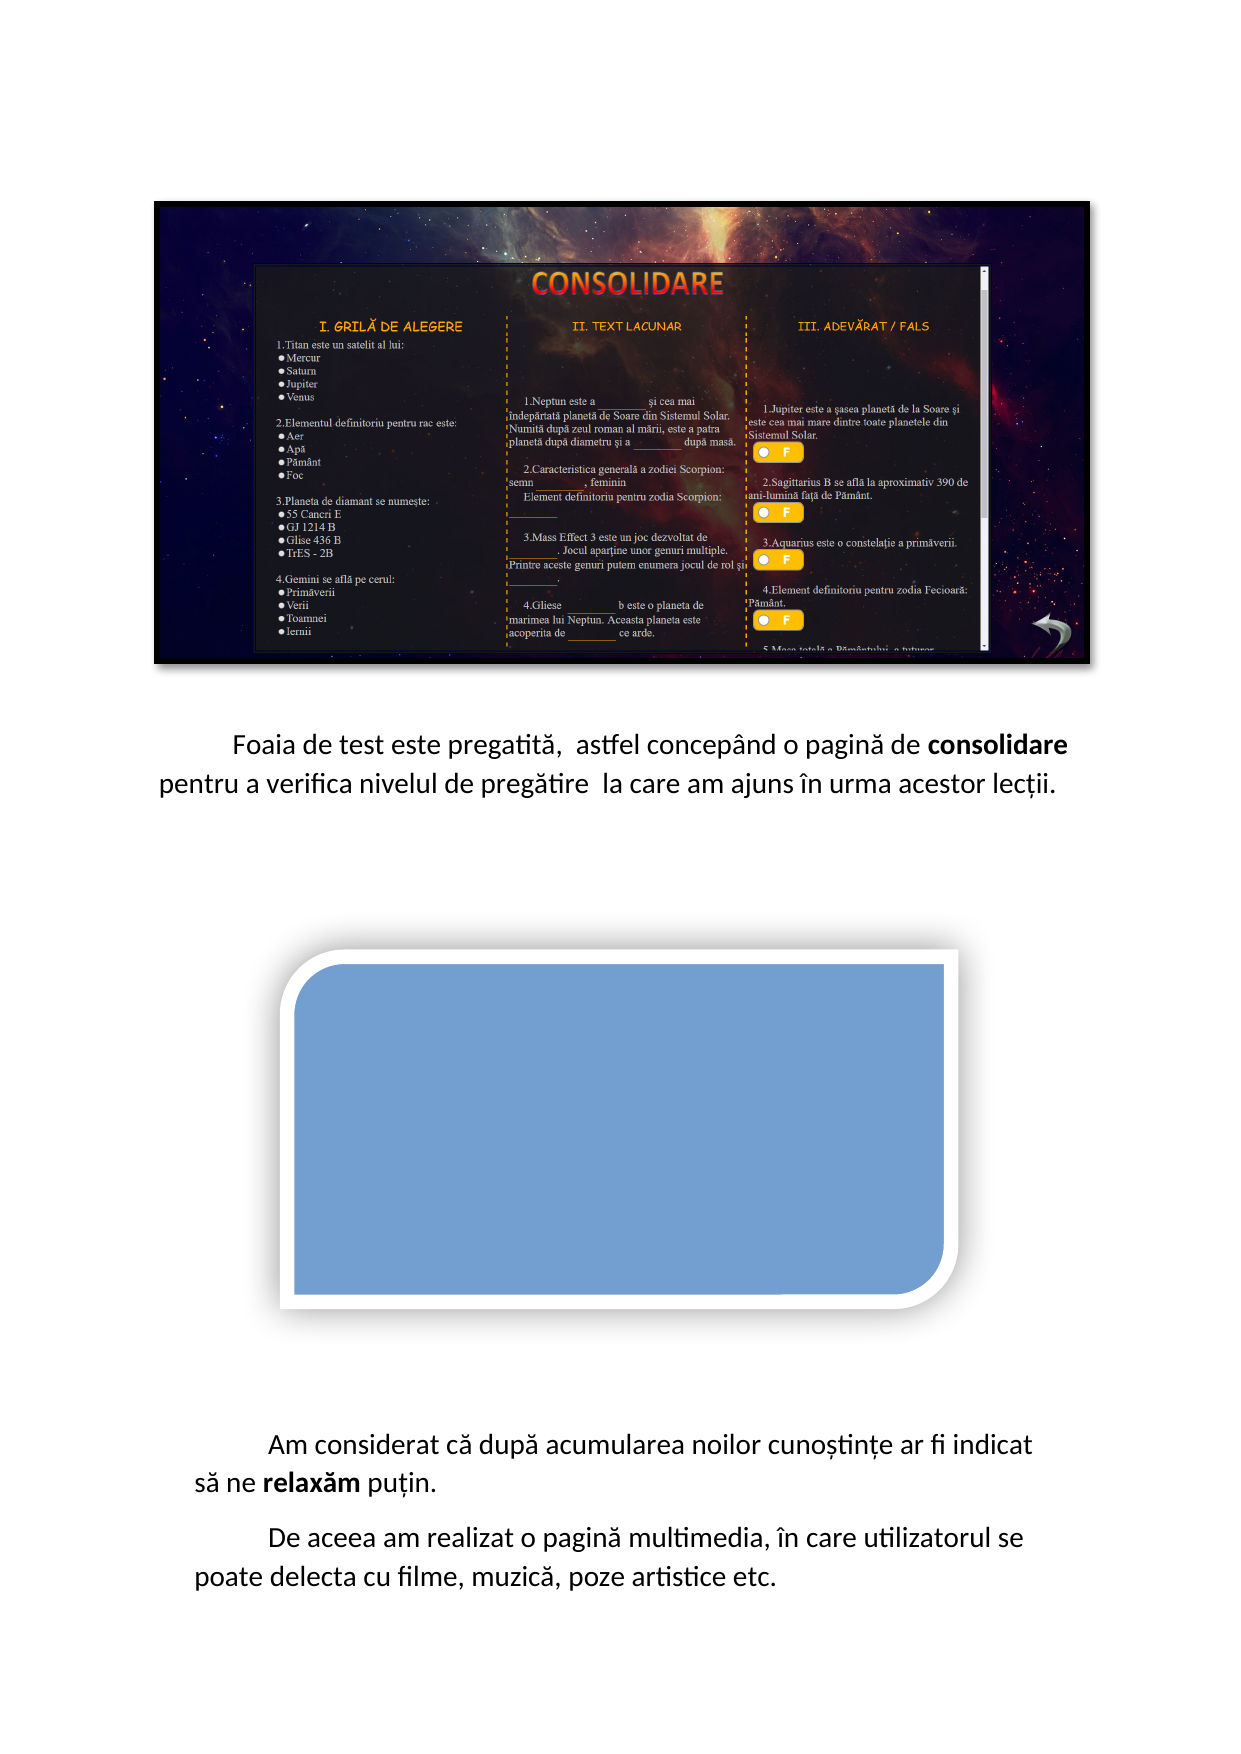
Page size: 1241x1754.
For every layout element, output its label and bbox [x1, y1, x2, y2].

picture [160, 207, 1084, 658]
